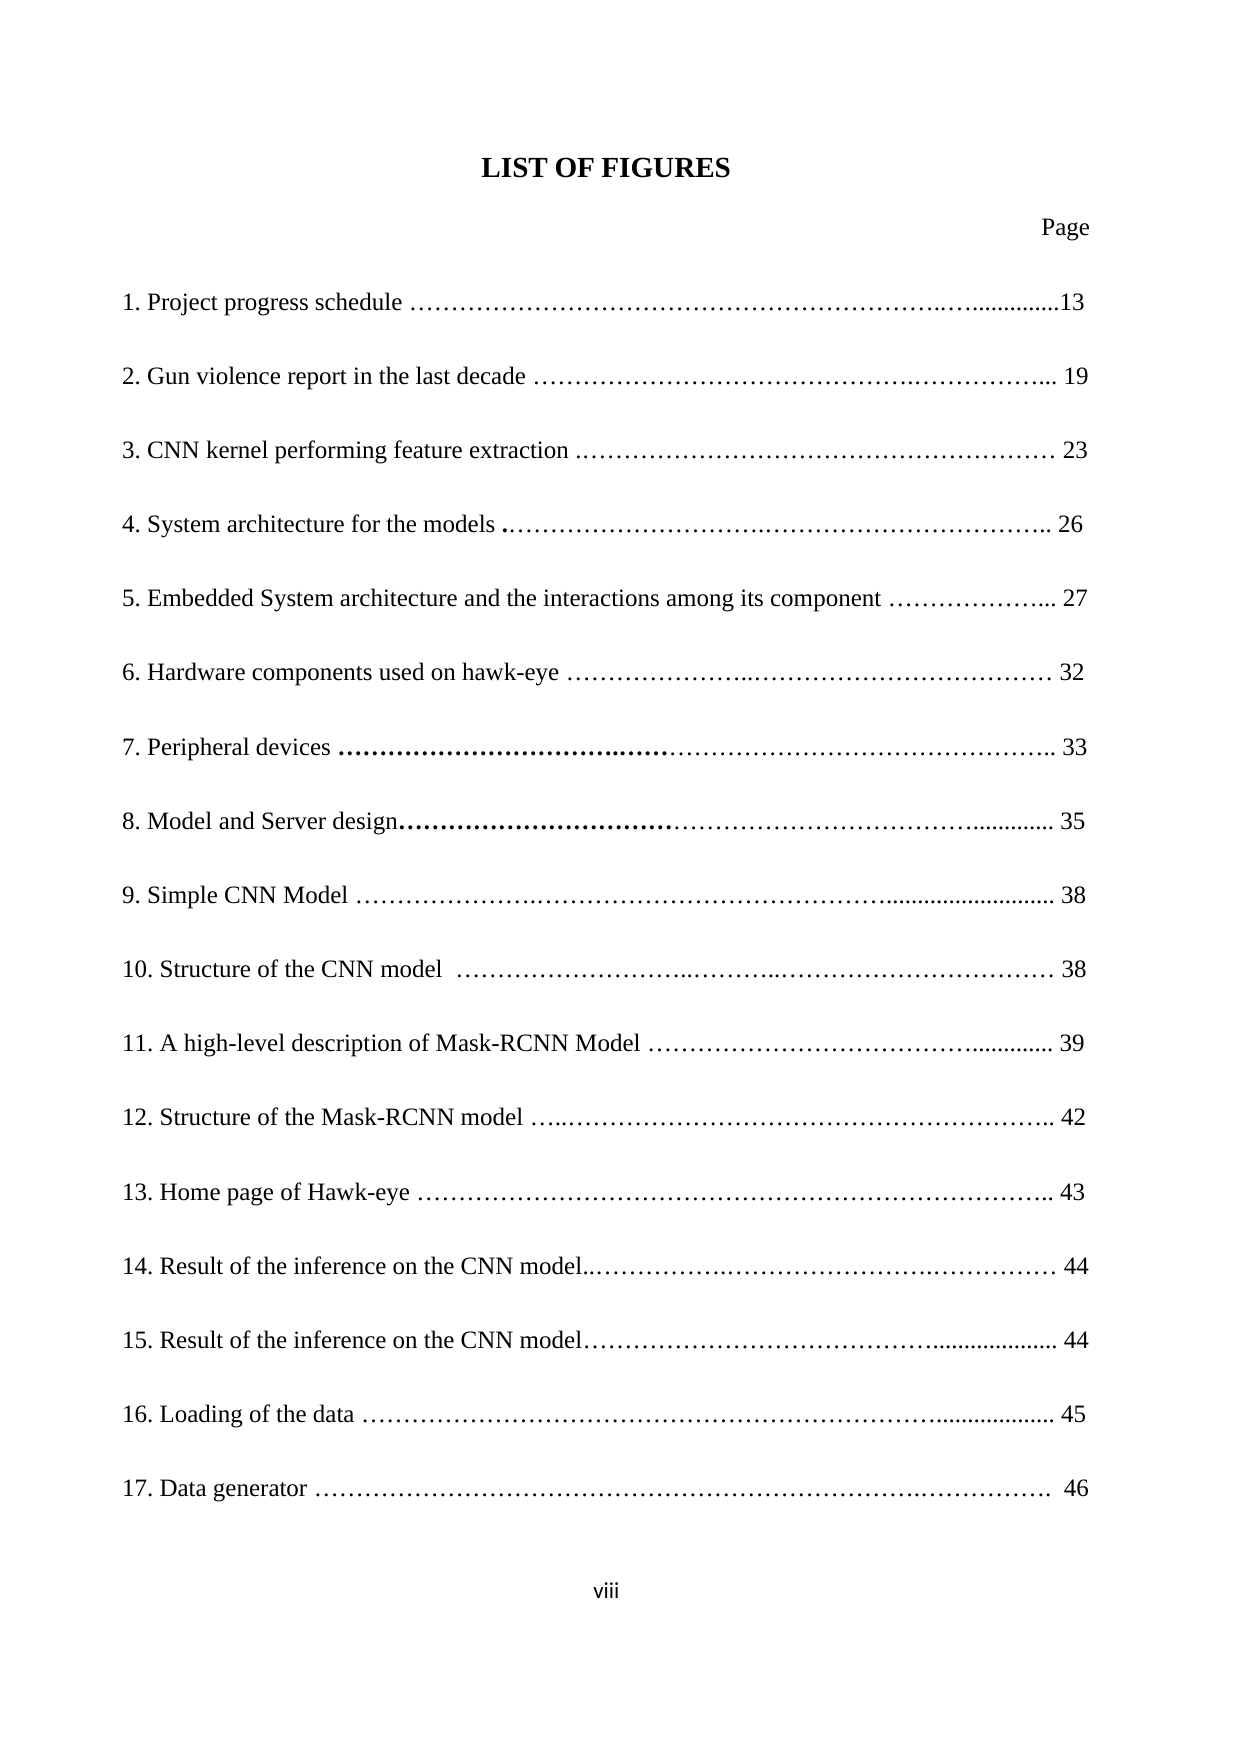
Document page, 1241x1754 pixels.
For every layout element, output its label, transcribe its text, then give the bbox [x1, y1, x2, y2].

text 14. Result of the inference on the CNN model..…………….…………………….…………… 44 [122, 1251, 1090, 1279]
text Page [797, 212, 1090, 241]
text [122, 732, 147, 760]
text 15. Result of the inference on the CNN model…………………………………….................... 44 [122, 1325, 1090, 1354]
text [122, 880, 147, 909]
text 8. Model and Server design……………………………………………………………............. 35 [673, 806, 1090, 834]
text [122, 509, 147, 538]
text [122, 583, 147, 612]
text 6. Hardware components used on hawk-eye …………………..……………………………… 32 [122, 657, 1090, 686]
text 16. Loading of the data ……………………………………………………………................... 45 [122, 1399, 1090, 1428]
subtitle LIST OF FIGURES [122, 150, 1090, 183]
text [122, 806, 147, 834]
text 10. Structure of the CNN model ………………………..………..…………………………… 38 [443, 954, 1090, 983]
text 5. Embedded System architecture and the interactions among its component ………………... 27 [881, 583, 1090, 612]
text 9. Simple CNN Model ………………….……………………………………........................... 38 [354, 880, 1090, 909]
text 3. CNN kernel performing feature extraction .………………………………………………… 23 [575, 435, 1090, 464]
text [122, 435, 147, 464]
text 2. Gun violence report in the last decade ……………………………………….……………... 19 [532, 361, 1090, 389]
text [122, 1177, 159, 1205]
text 13. Home page of Hawk-eye ………………………………………………………………….. 43 [410, 1177, 1090, 1205]
text 7. Peripheral devices …………………………….…………………………………………….. 33 [668, 732, 1090, 760]
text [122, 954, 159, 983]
text 4. System architecture for the models .………………………….…………………………….. 26 [508, 509, 1090, 538]
text 17. Data generator ……………………………………………………………….……………. 46 [313, 1473, 1090, 1502]
text 12. Structure of the Mask-RCNN model …..………………………………………………….. 42 [122, 1102, 1090, 1131]
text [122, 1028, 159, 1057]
text 11. A high-level description of Mask-RCNN Model …………………………………............. 39 [641, 1028, 1090, 1057]
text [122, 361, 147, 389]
text 1. Project progress schedule ……………………………………………………….. …..............13 [122, 287, 1090, 315]
